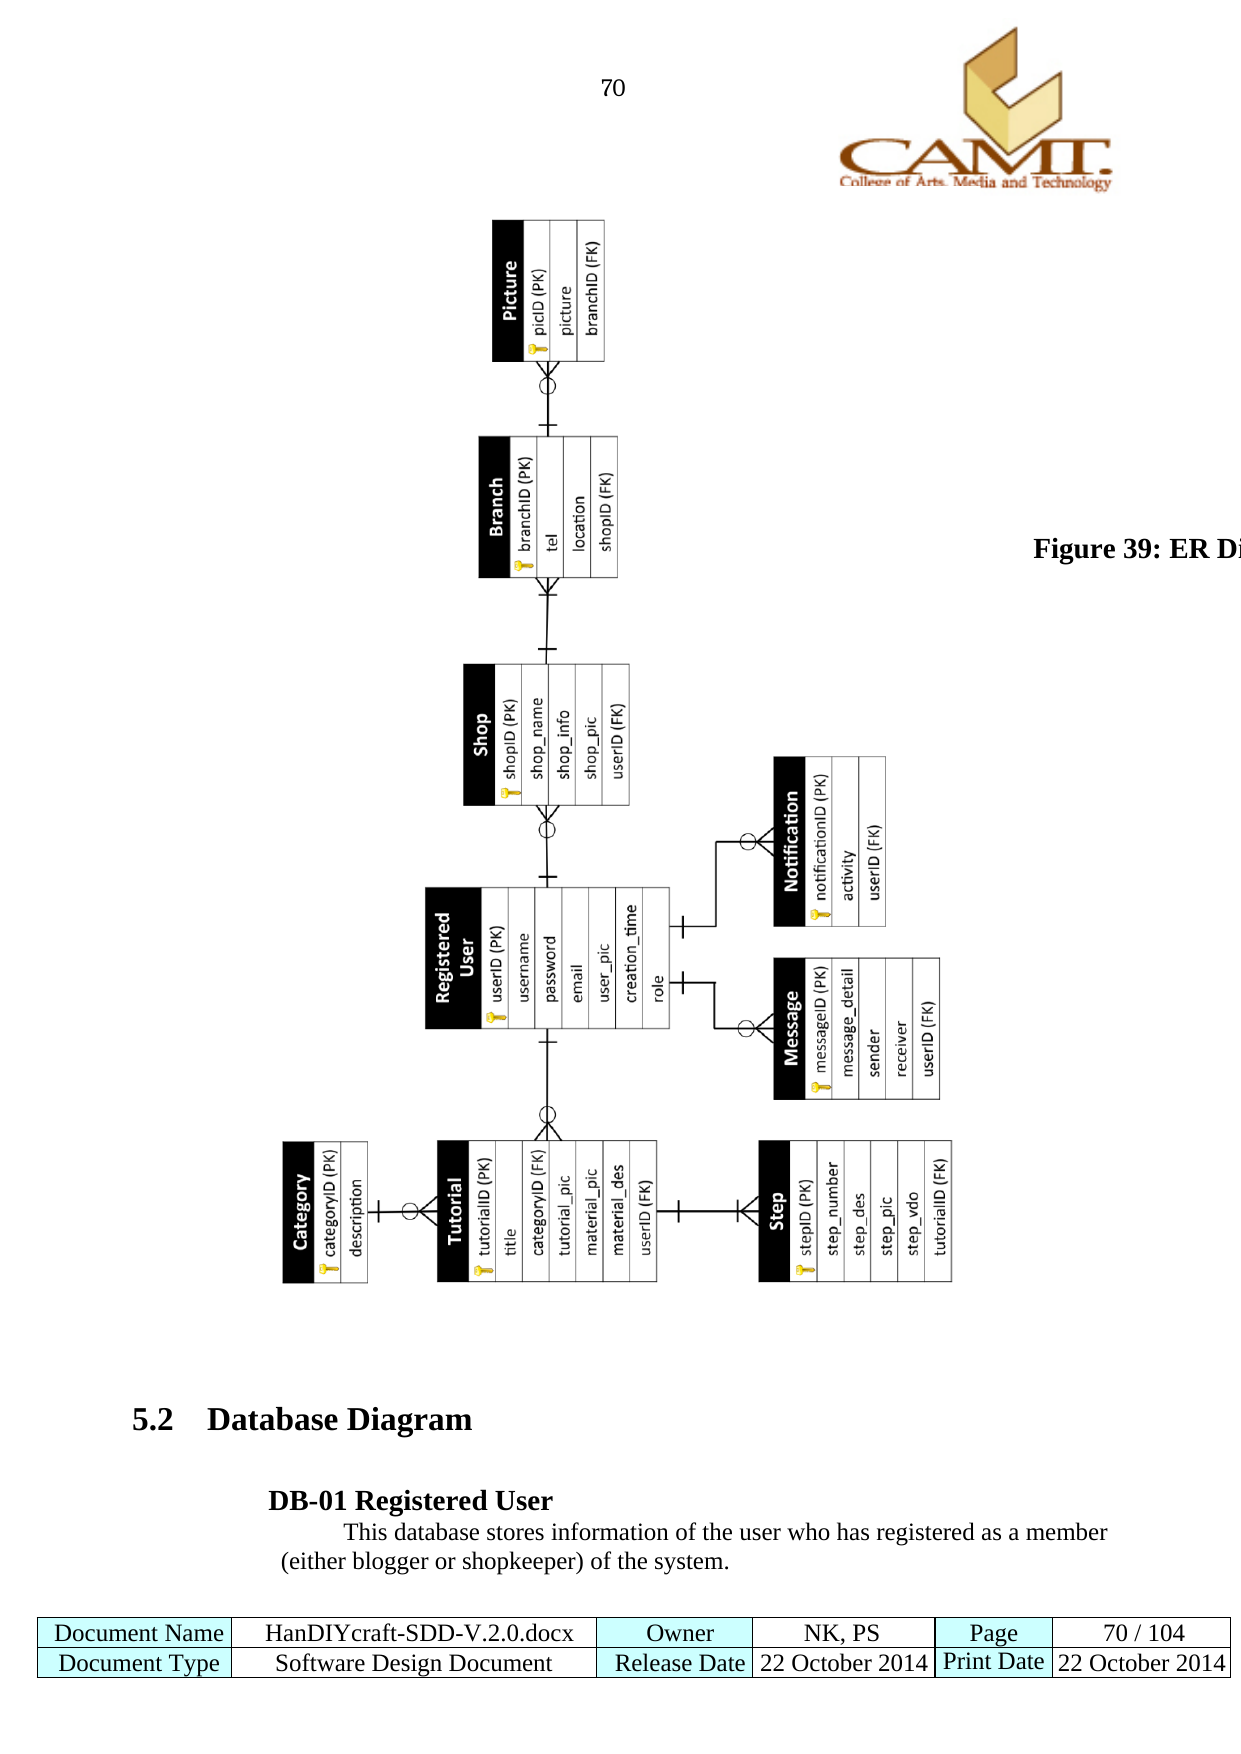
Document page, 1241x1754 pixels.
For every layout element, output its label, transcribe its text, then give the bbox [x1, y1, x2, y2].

text This database stores information of the user who has registered as a member (either blogger or shopkeeper) of the system. [281, 1517, 1108, 1574]
picture [755, 18, 1221, 207]
list Database Diagram [132, 1399, 1108, 1438]
text DB-01 Registered User [118, 1483, 1108, 1517]
